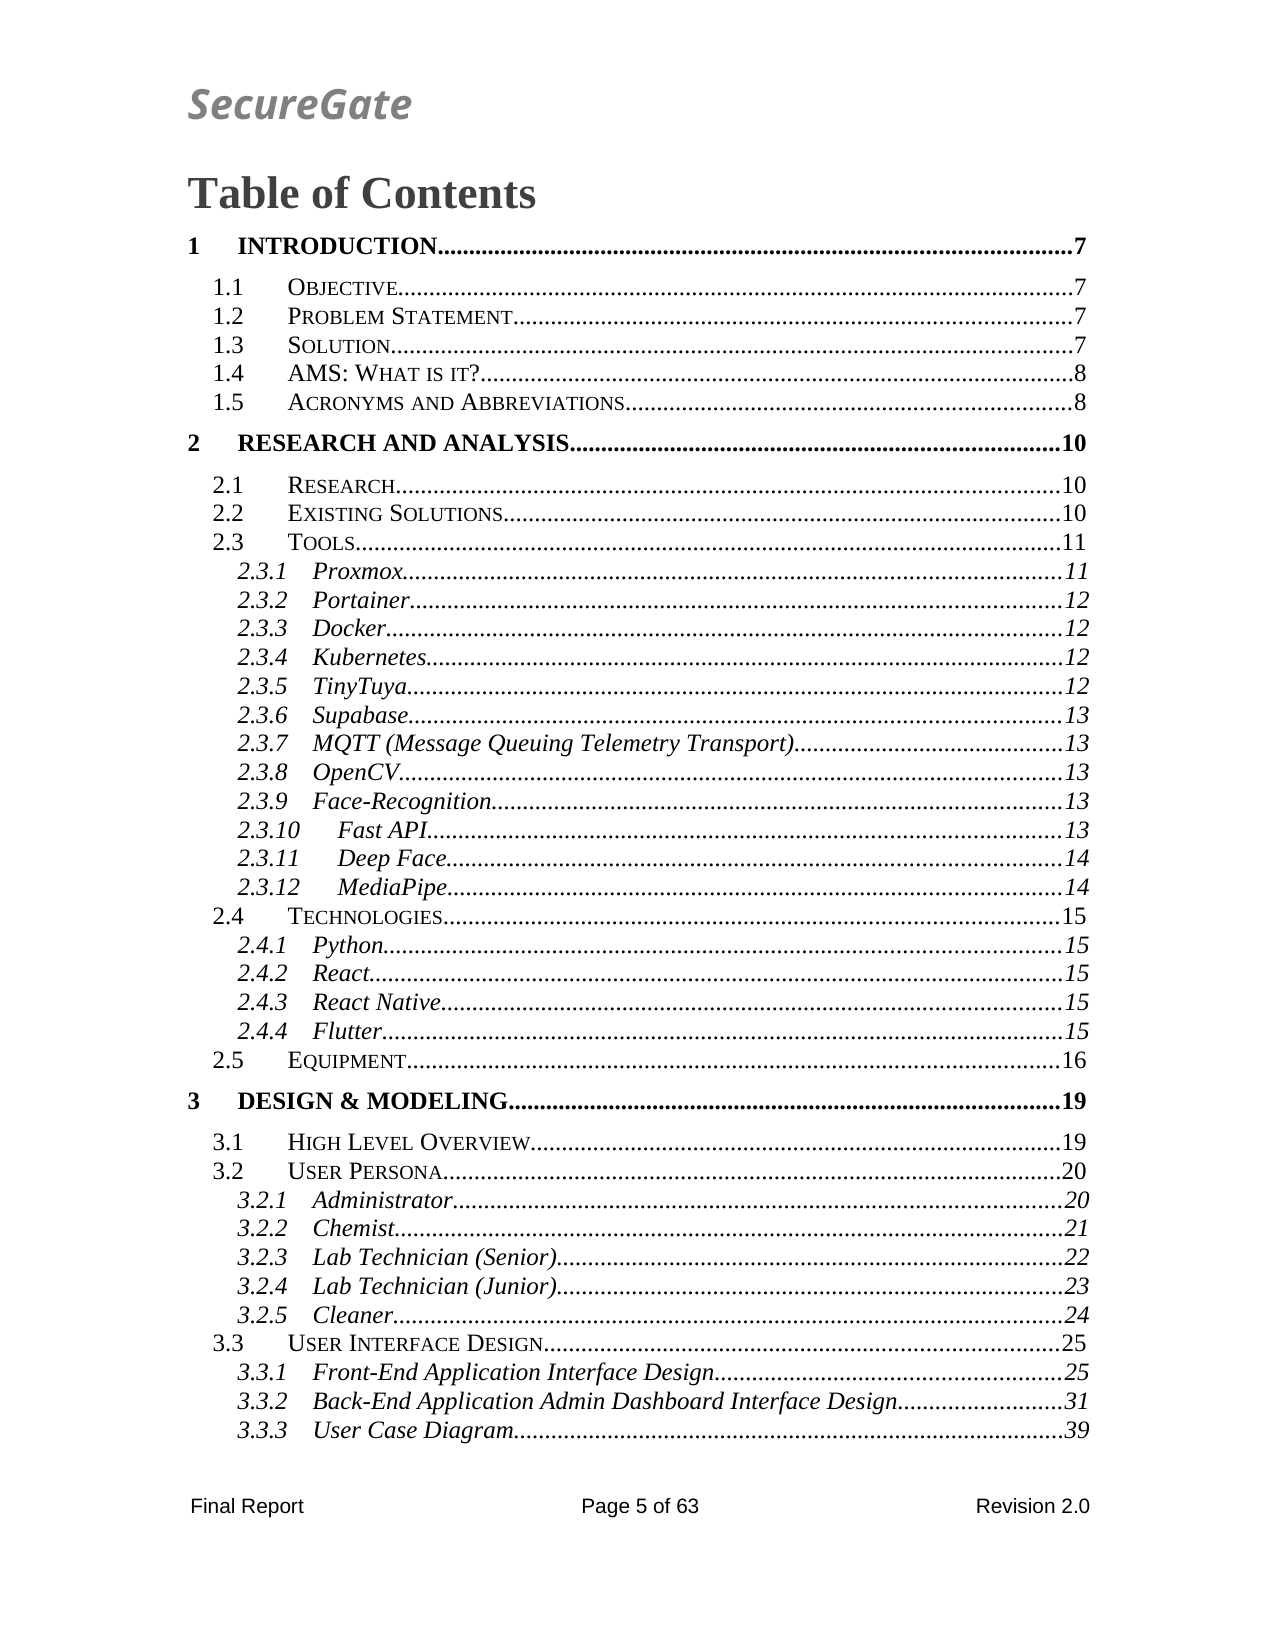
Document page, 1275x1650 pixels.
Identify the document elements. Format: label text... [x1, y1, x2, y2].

text 2.3.5 TinyTuya 12 [237, 671, 1093, 700]
text 1 Introduction 7 [187, 231, 1093, 260]
text 2.3.3 Docker 12 [237, 613, 1093, 642]
text 3.3 User Interface Design 25 [212, 1328, 1093, 1357]
text 1.3 Solution 7 [212, 330, 1093, 358]
text 2.3.4 Kubernetes 12 [237, 642, 1093, 671]
text 1.1 Objective 7 [212, 272, 1093, 301]
text 2.4.4 Flutter 15 [237, 1016, 1093, 1045]
text 3.3.3 User Case Diagram 39 [237, 1415, 1093, 1443]
text 2.4.1 Python 15 [237, 930, 1093, 958]
text 2.1 Research 10 [212, 470, 1093, 498]
text 3.3.1 Front-End Application Interface Design 25 [237, 1357, 1093, 1386]
text 2.3.10 Fast API 13 [237, 815, 1093, 843]
text 1.2 Problem Statement 7 [212, 301, 1093, 330]
text 3.3.2 Back-End Application Admin Dashboard Interface Design 31 [237, 1386, 1093, 1415]
text 2.2 Existing Solutions 10 [212, 498, 1093, 527]
text 3.1 High Level Overview 19 [212, 1127, 1093, 1156]
text 2.3.8 OpenCV 13 [237, 757, 1093, 786]
text 2.3.9 Face-Recognition 13 [237, 786, 1093, 815]
text 2.5 Equipment 16 [212, 1045, 1093, 1073]
text 2.3.7 MQTT (Message Queuing Telemetry Transport) 13 [237, 728, 1093, 757]
text 3.2.3 Lab Technician (Senior) 22 [237, 1242, 1093, 1271]
text 1.5 Acronyms and Abbreviations 8 [212, 387, 1093, 416]
text 1.4 AMS: What is it? 8 [212, 358, 1093, 387]
text 3.2.5 Cleaner 24 [237, 1300, 1093, 1328]
text 2.3.2 Portainer 12 [237, 585, 1093, 613]
text 2.3.1 Proxmox 11 [237, 556, 1093, 585]
text 2 Research and Analysis 10 [187, 428, 1093, 457]
text 2.3.12 MediaPipe 14 [237, 872, 1093, 901]
text 3 Design & Modeling 19 [187, 1086, 1093, 1115]
text 3.2.4 Lab Technician (Junior) 23 [237, 1271, 1093, 1300]
text 3.2.1 Administrator 20 [237, 1185, 1093, 1213]
text 2.4 Technologies 15 [212, 901, 1093, 930]
text 2.3.6 Supabase 13 [237, 700, 1093, 728]
text Table of Contents [187, 166, 1093, 218]
text 3.2.2 Chemist 21 [237, 1213, 1093, 1242]
text 2.4.3 React Native 15 [237, 987, 1093, 1016]
text 3.2 User Persona 20 [212, 1156, 1093, 1185]
text 2.4.2 React 15 [237, 958, 1093, 987]
text 2.3 Tools 11 [212, 527, 1093, 556]
text 2.3.11 Deep Face 14 [237, 843, 1093, 872]
